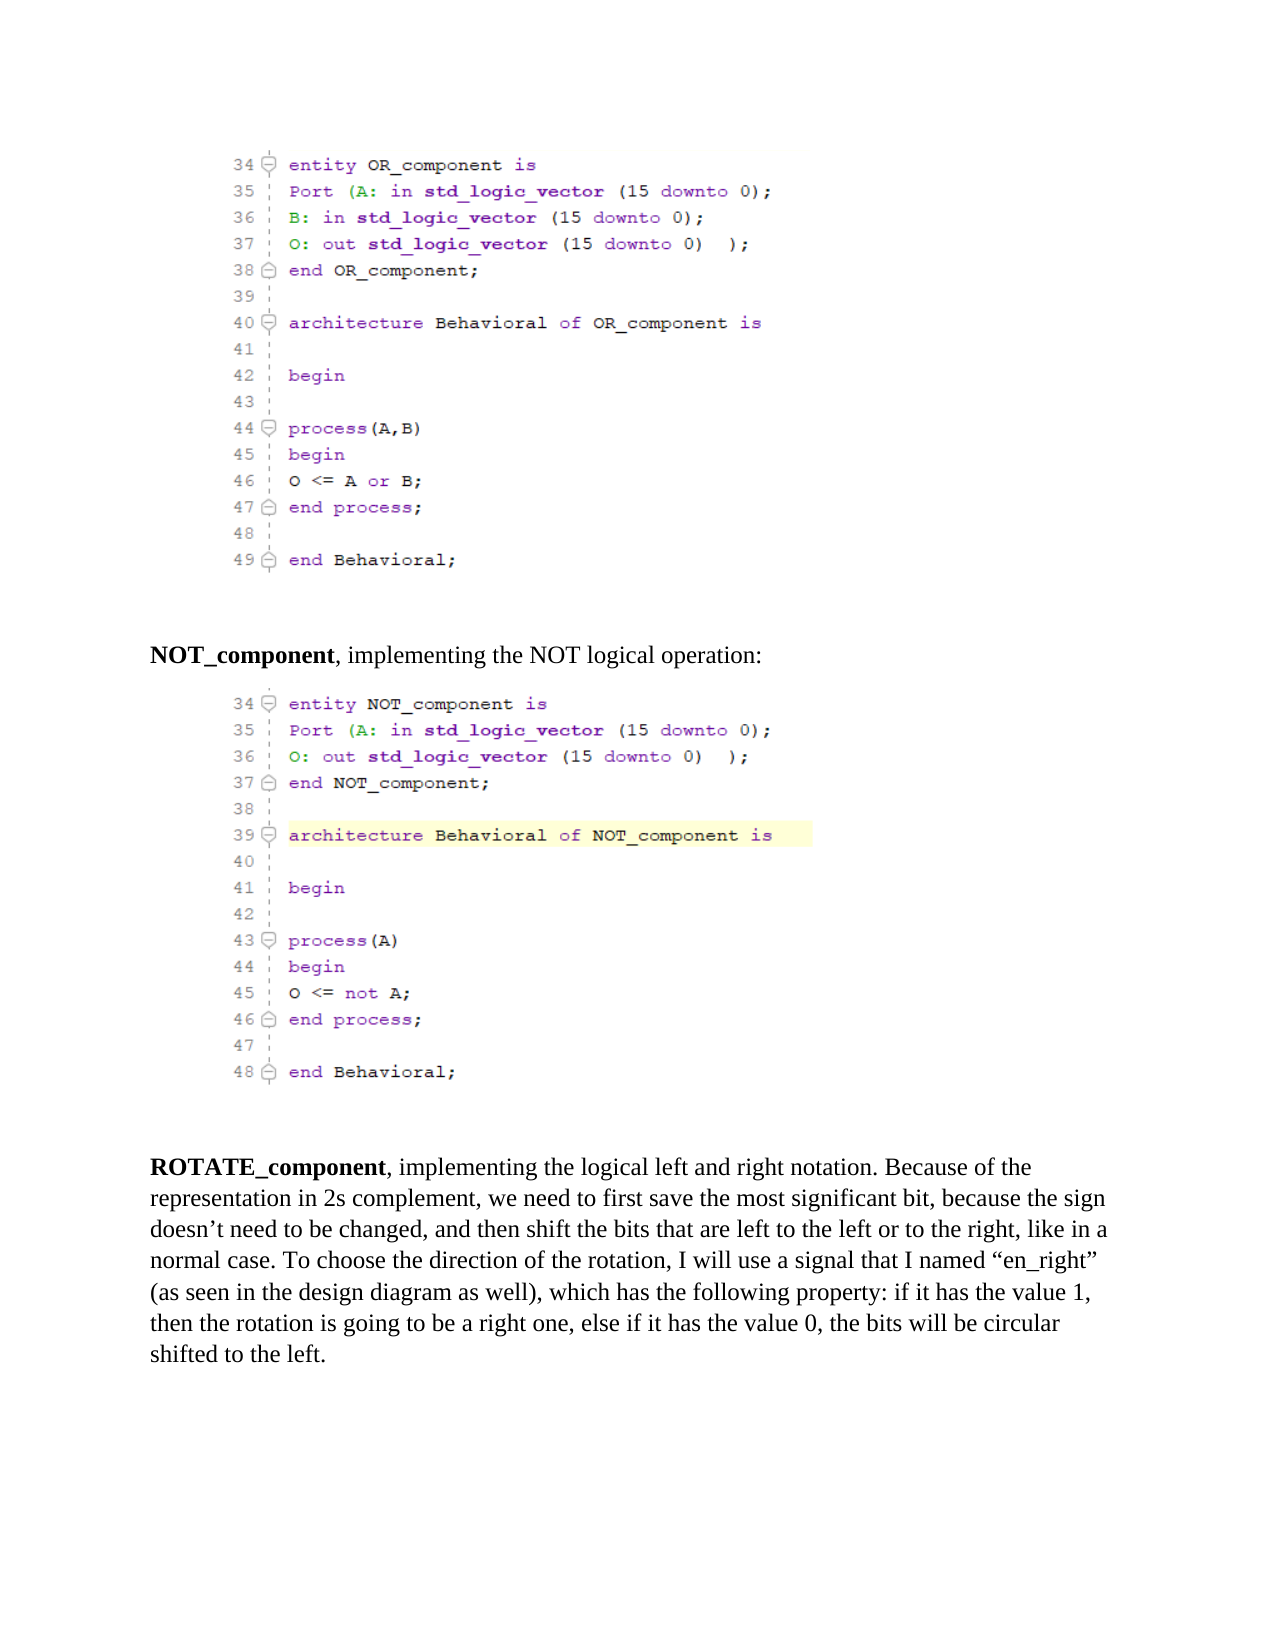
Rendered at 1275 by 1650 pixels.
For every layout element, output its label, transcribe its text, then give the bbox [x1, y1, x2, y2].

picture [225, 688, 813, 1086]
text ROTATE_component, implementing the logical left and right notation. Because of the representation in 2s complement, we need to first save the most significant bit, because the sign doesn’t need to be changed, and then shift the bits that are left to the left or to the right, like in a normal case. To choose the direction of the rotation, I will use a signal that I named “en_right” (as seen in the design diagram as well), which has the following property: if it has the value 1, then the rotation is going to be a right one, else if it has the value 0, the bits will be circular shifted to the left. [150, 1152, 1125, 1367]
text NOT_component, implementing the NOT logical operation: [150, 640, 1125, 669]
picture [225, 150, 811, 574]
